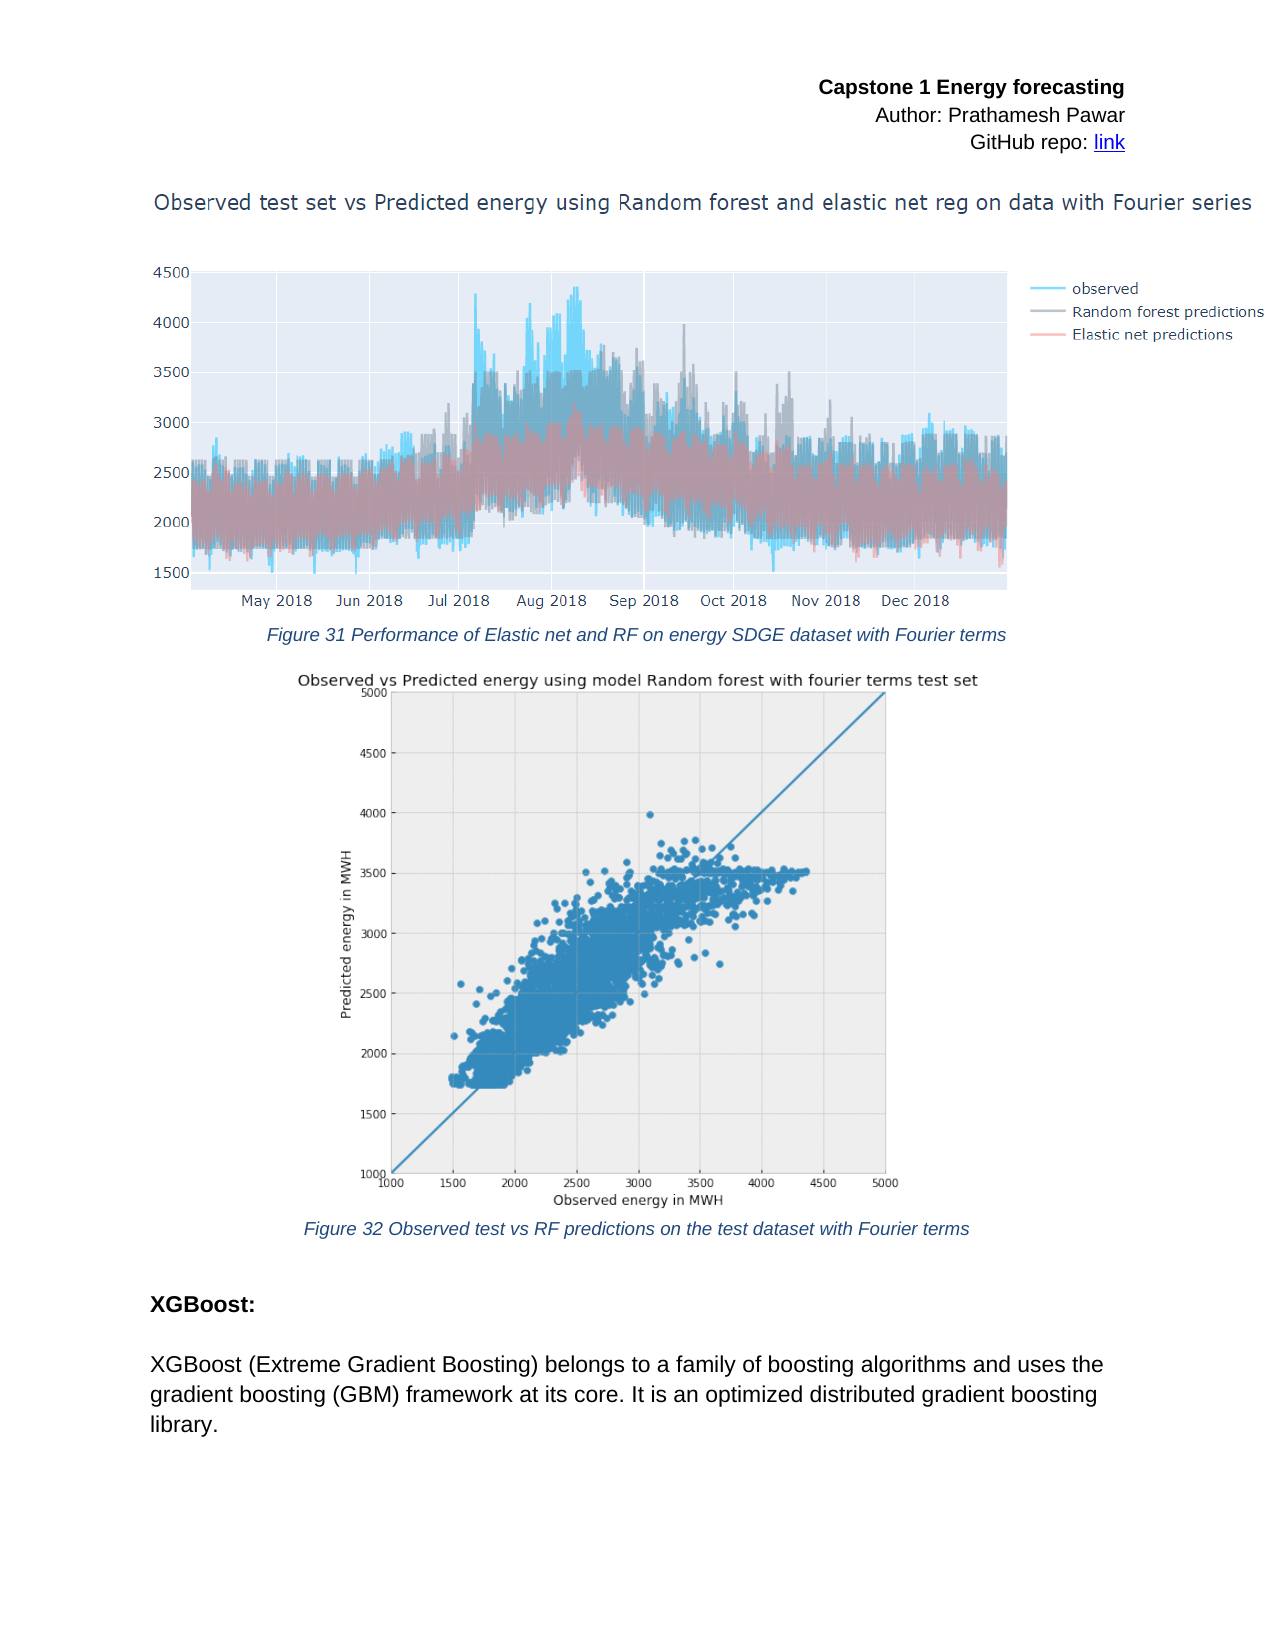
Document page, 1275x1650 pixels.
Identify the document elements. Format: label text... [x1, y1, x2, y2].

text Figure 32 Observed test vs RF predictions on the test dataset with Fourier terms [150, 1218, 1125, 1239]
picture [150, 185, 1268, 620]
text XGBoost: [150, 1291, 1125, 1317]
text Figure 31 Performance of Elastic net and RF on energy SDGE dataset with Fourier terms [150, 624, 1125, 645]
picture [290, 666, 985, 1215]
text XGBoost (Extreme Gradient Boosting) belongs to a family of boosting algorithms and uses the gradient boosting (GBM) framework at its core. It is an optimized distributed gradient boosting library. [150, 1351, 1125, 1438]
